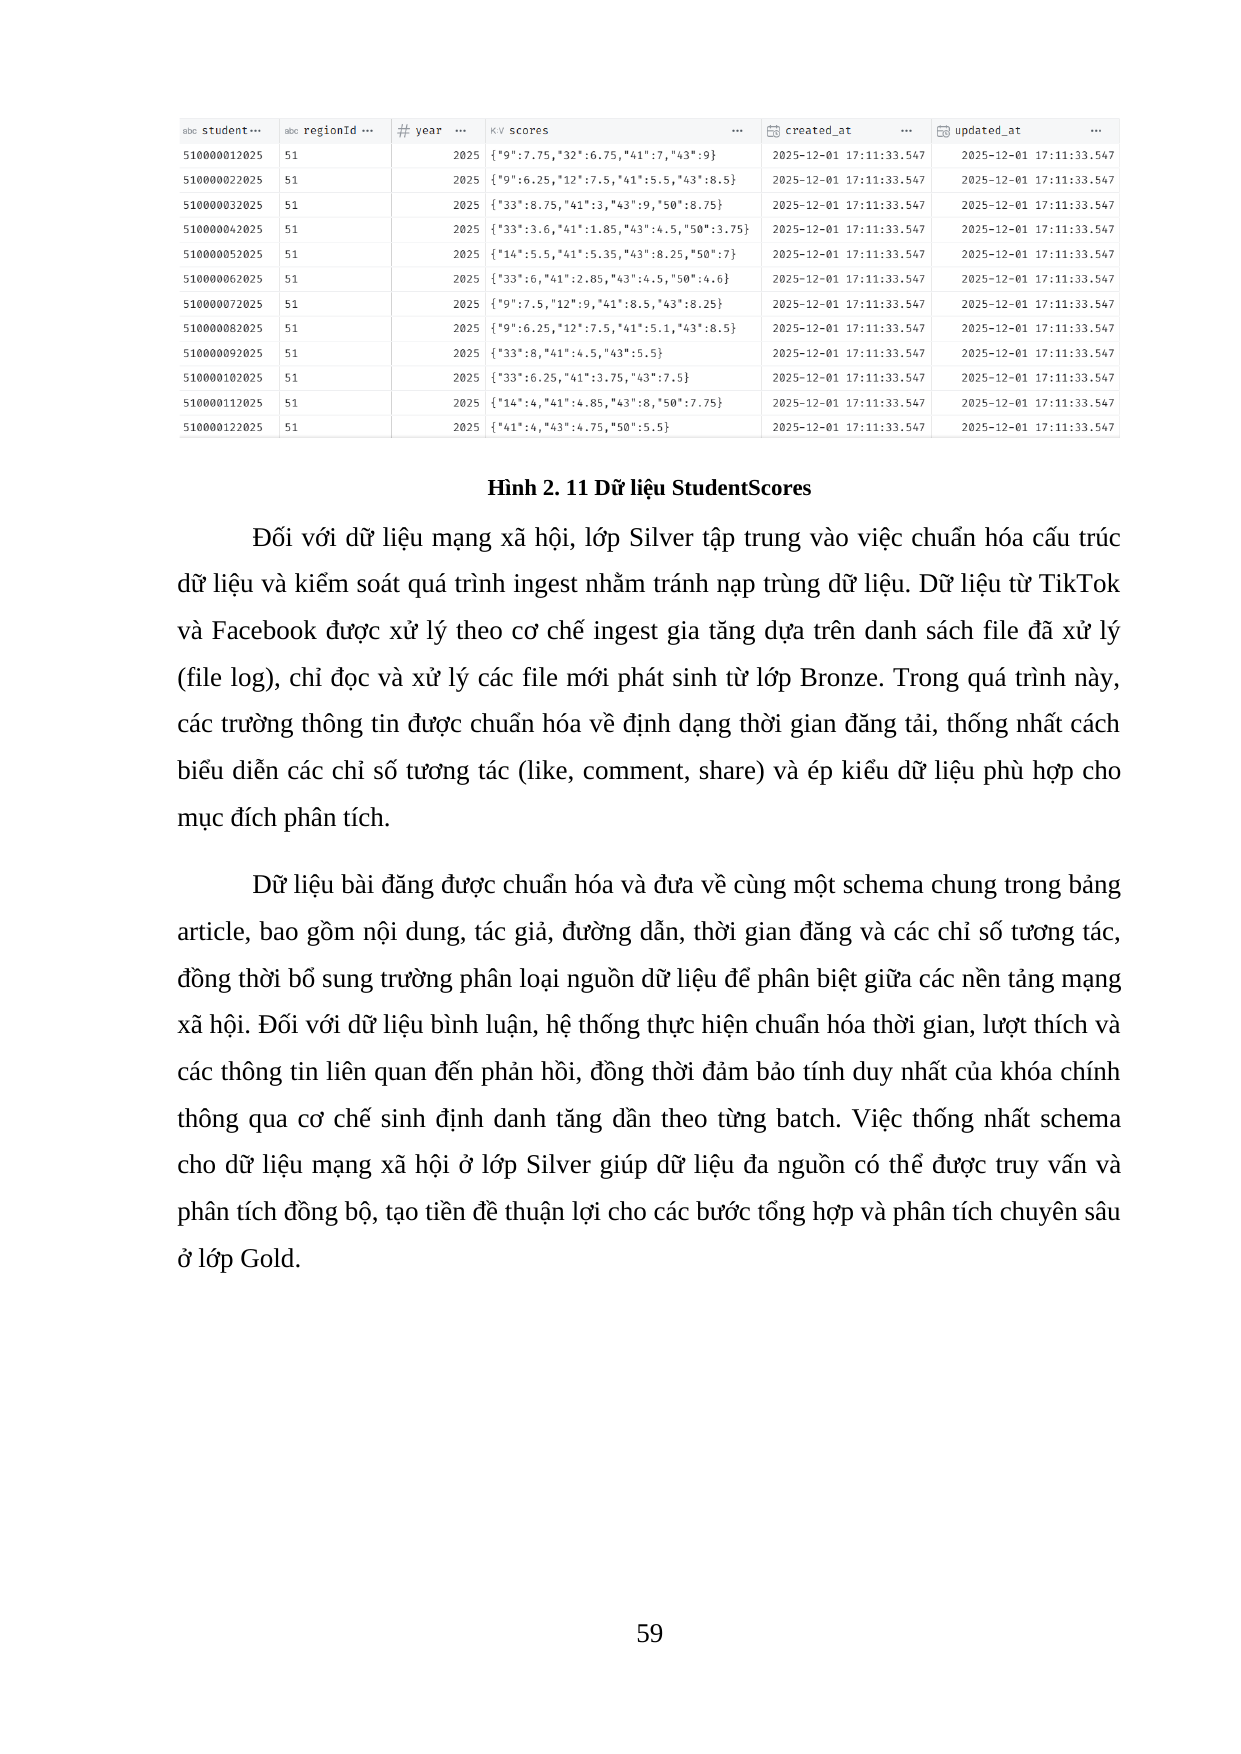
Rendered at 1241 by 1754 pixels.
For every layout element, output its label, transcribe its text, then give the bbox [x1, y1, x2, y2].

picture [179, 118, 1120, 438]
text Đối với dữ liệu mạng xã hội, lớp Silver tập trung vào việc chuẩn hóa cấu trúc dữ liệu và kiểm soát quá trình ingest nhằm tránh nạp trùng dữ liệu. Dữ liệu từ TikTok và Facebook được xử lý theo cơ chế ingest gia tăng dựa trên danh sách file đã xử lý (file log), chỉ đọc và xử lý các file mới phát sinh từ lớp Bronze. Trong quá trình này, các trường thông tin được chuẩn hóa về định dạng thời gian đăng tải, thống nhất cách biểu diễn các chỉ số tương tác (like, comment, share) và ép kiểu dữ liệu phù hợp cho mục đích phân tích. [177, 521, 1122, 832]
text Hình 2. 11 Dữ liệu StudentScores [177, 474, 1122, 500]
text Dữ liệu bài đăng được chuẩn hóa và đưa về cùng một schema chung trong bảng article, bao gồm nội dung, tác giả, đường dẫn, thời gian đăng và các chỉ số tương tác, đồng thời bổ sung trường phân loại nguồn dữ liệu để phân biệt giữa các nền tảng mạng xã hội. Đối với dữ liệu bình luận, hệ thống thực hiện chuẩn hóa thời gian, lượt thích và các thông tin liên quan đến phản hồi, đồng thời đảm bảo tính duy nhất của khóa chính thông qua cơ chế sinh định danh tăng dần theo từng batch. Việc thống nhất schema cho dữ liệu mạng xã hội ở lớp Silver giúp dữ liệu đa nguồn có thể được truy vấn và phân tích đồng bộ, tạo tiền đề thuận lợi cho các bước tổng hợp và phân tích chuyên sâu ở lớp Gold. [177, 868, 1122, 1273]
